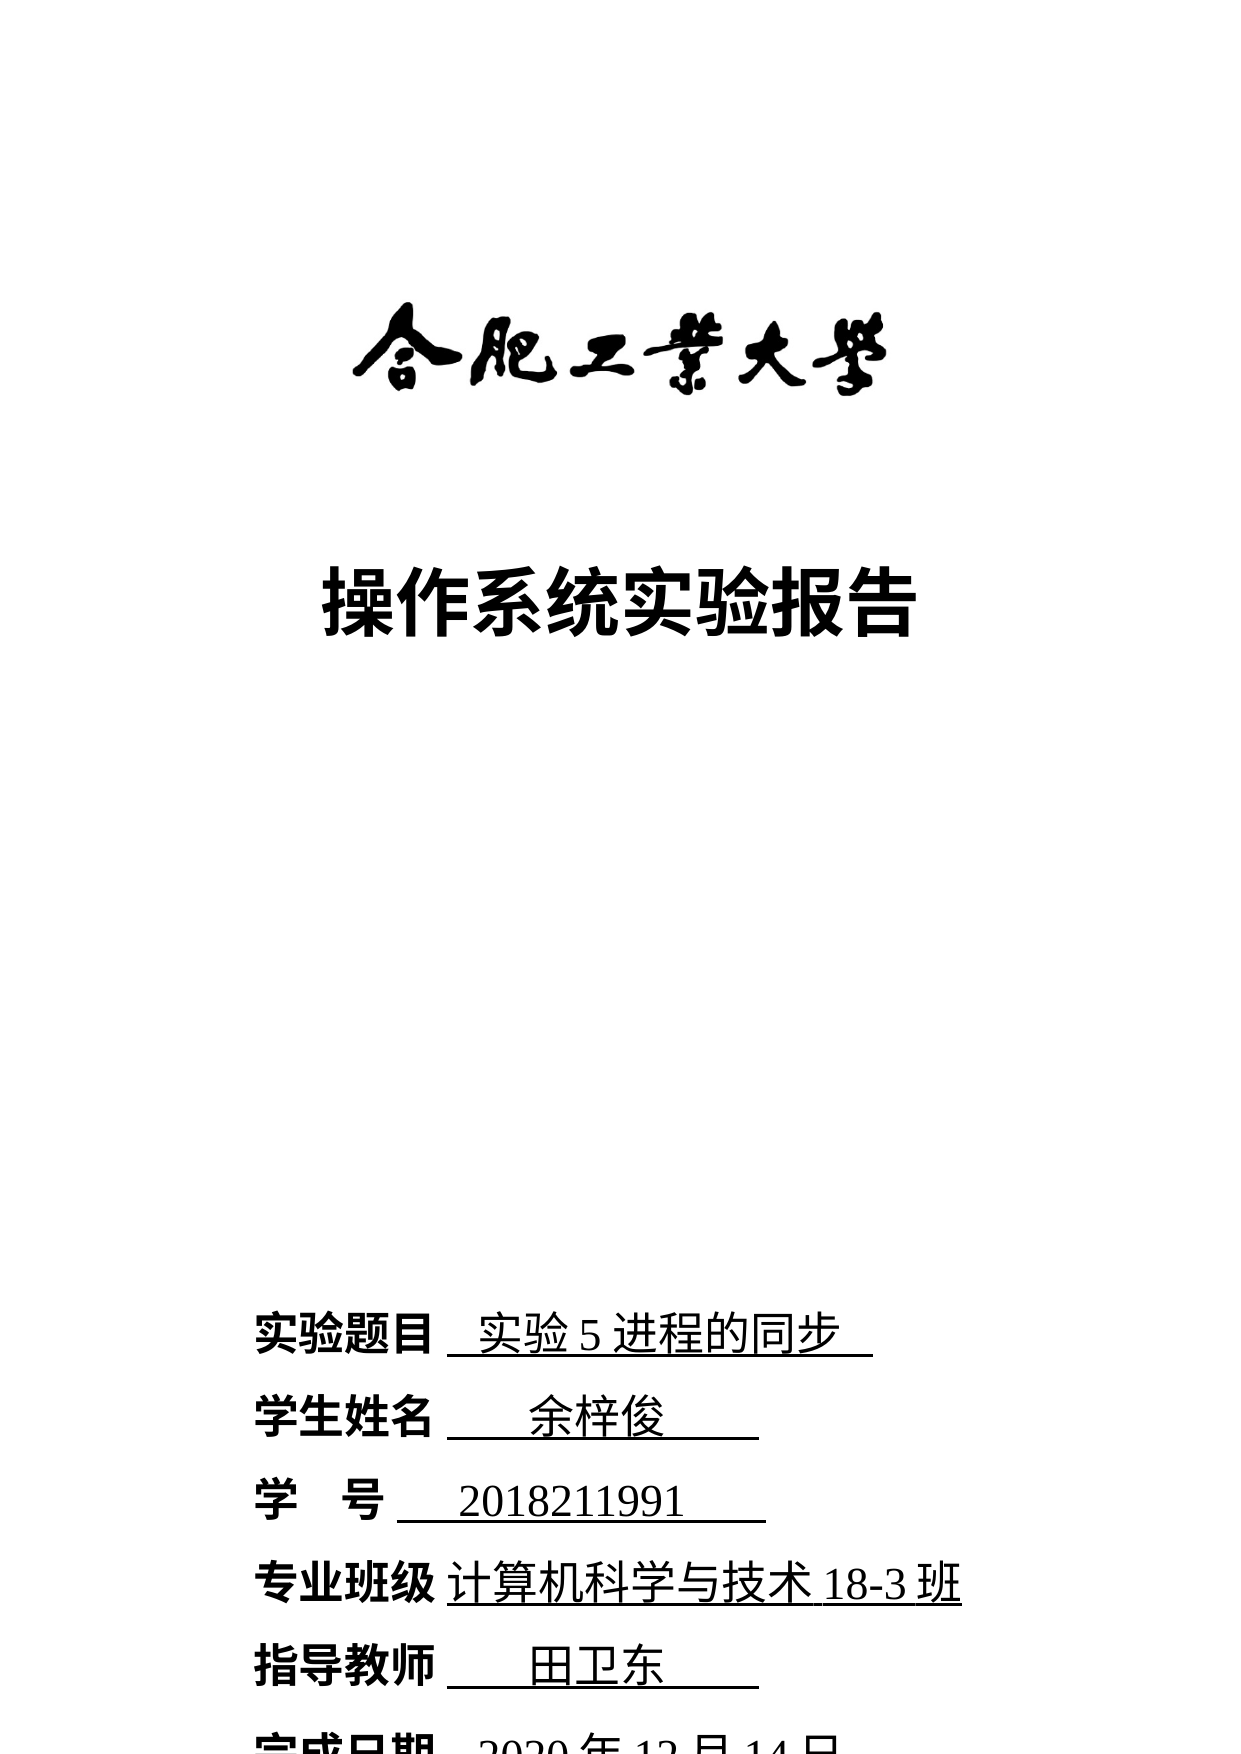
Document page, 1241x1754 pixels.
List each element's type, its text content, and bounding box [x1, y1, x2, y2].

picture [340, 293, 899, 405]
text 操作系统实验报告 [187, 533, 1053, 663]
